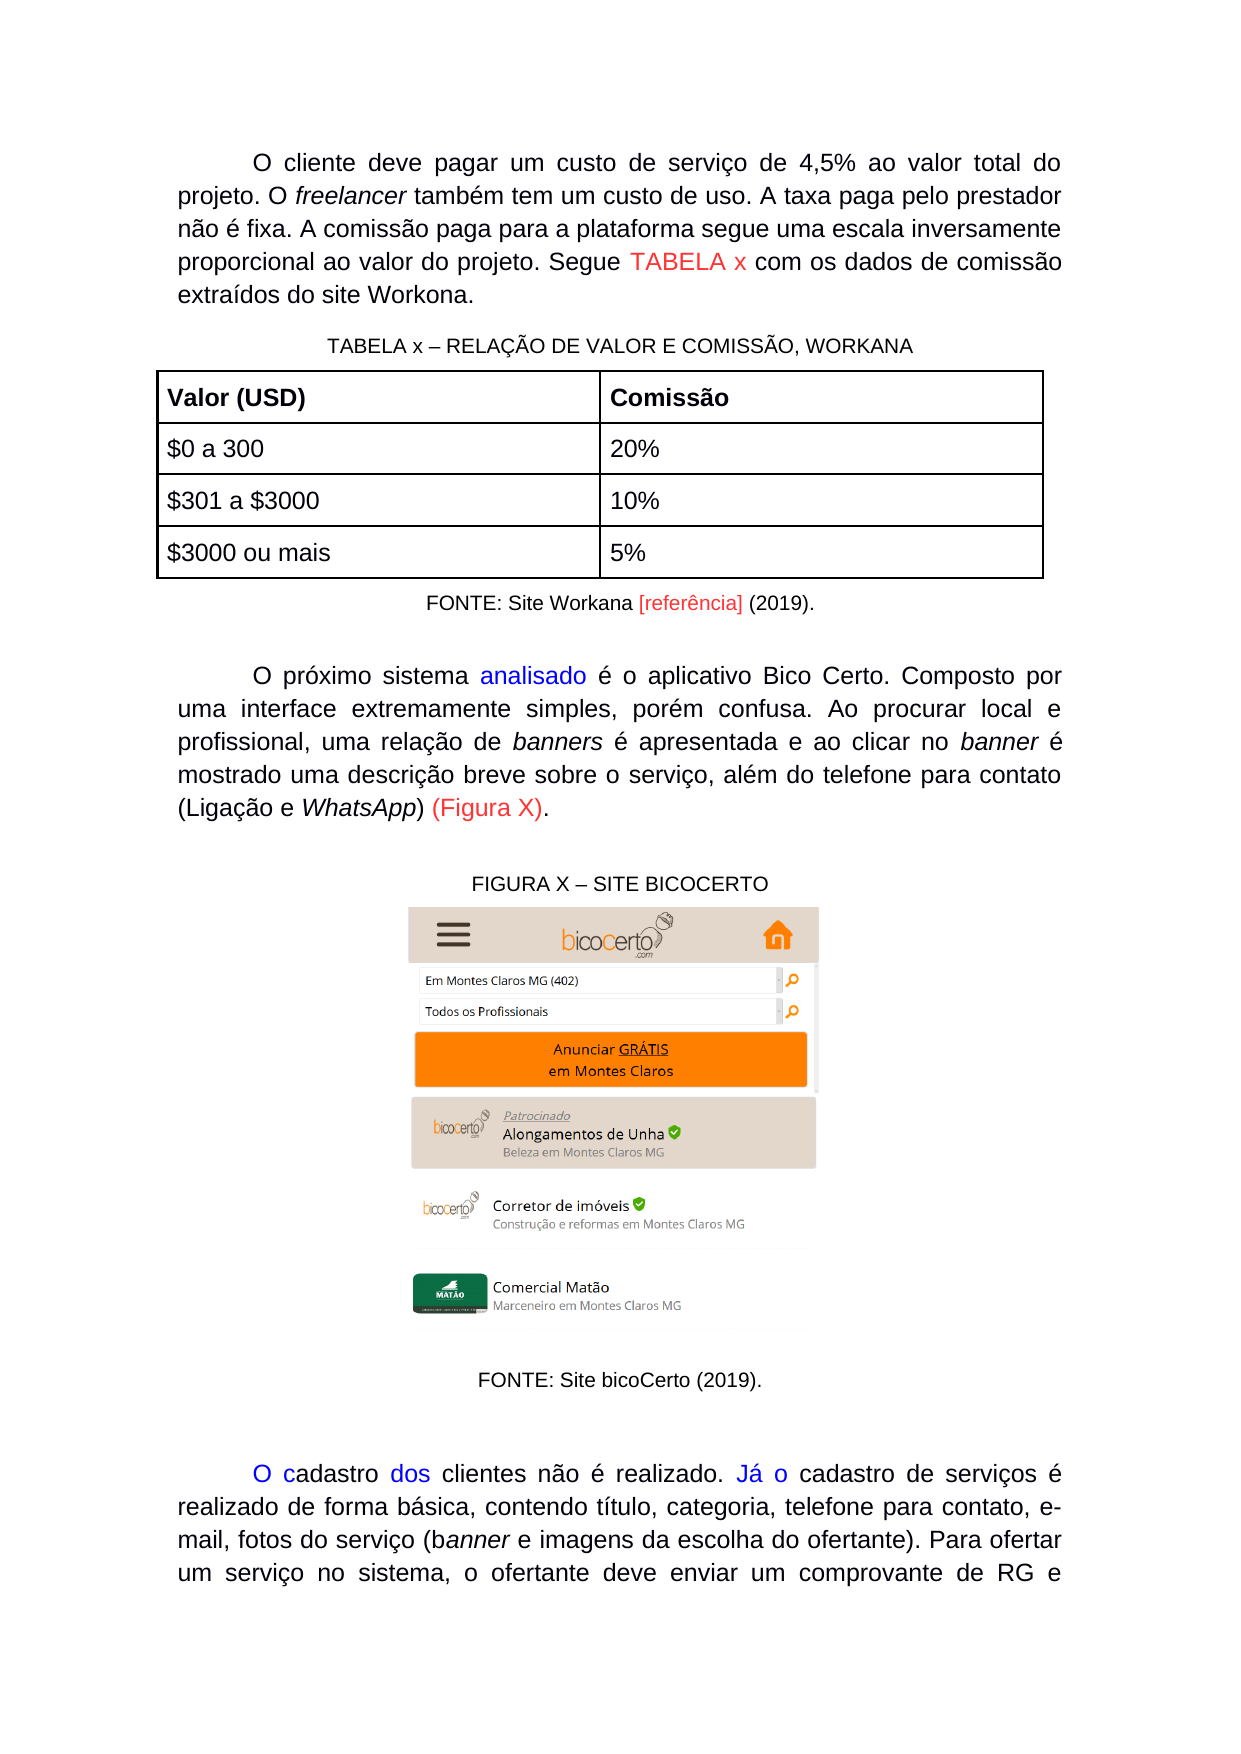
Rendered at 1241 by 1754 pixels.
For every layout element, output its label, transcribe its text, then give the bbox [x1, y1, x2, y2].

table_cell $301 a $3000 [159, 475, 599, 525]
text FIGURA X – SITE BICOCERTO [177, 871, 1063, 895]
text FONTE: Site Workana [referência] (2019). [177, 591, 1063, 615]
table_cell 10% [601, 475, 1042, 525]
table_cell 5% [601, 527, 1042, 577]
text O próximo sistema analisado é o aplicativo Bico Certo. Composto por uma interface extremamente simples, porém confusa. Ao procurar local e profissional, uma relação de banners é apresentada e ao clicar no banner é mostrado uma descrição breve sobre o serviço, além do telefone para contato (Ligação e WhatsApp) (Figura X). [177, 661, 1063, 822]
table_cell $3000 ou mais [159, 527, 599, 577]
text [177, 1458, 1063, 1586]
table_cell $0 a 300 [159, 424, 599, 473]
text FONTE: Site bicoCerto (2019). [177, 1368, 1063, 1392]
picture [177, 907, 1064, 1352]
table_header Valor (USD) [159, 372, 599, 422]
table_header Comissão [601, 372, 1042, 422]
table_cell 20% [601, 424, 1042, 473]
text TABELA x – RELAÇÃO DE VALOR E COMISSÃO, WORKANA [177, 333, 1063, 357]
text O cliente deve pagar um custo de serviço de 4,5% ao valor total do projeto. O freelancer também tem um custo de uso. A taxa paga pelo prestador não é fixa. A comissão paga para a plataforma segue uma escala inversamente proporcional ao valor do projeto. Segue TABELA x com os dados de comissão extraídos do site Workona. [177, 148, 1063, 308]
